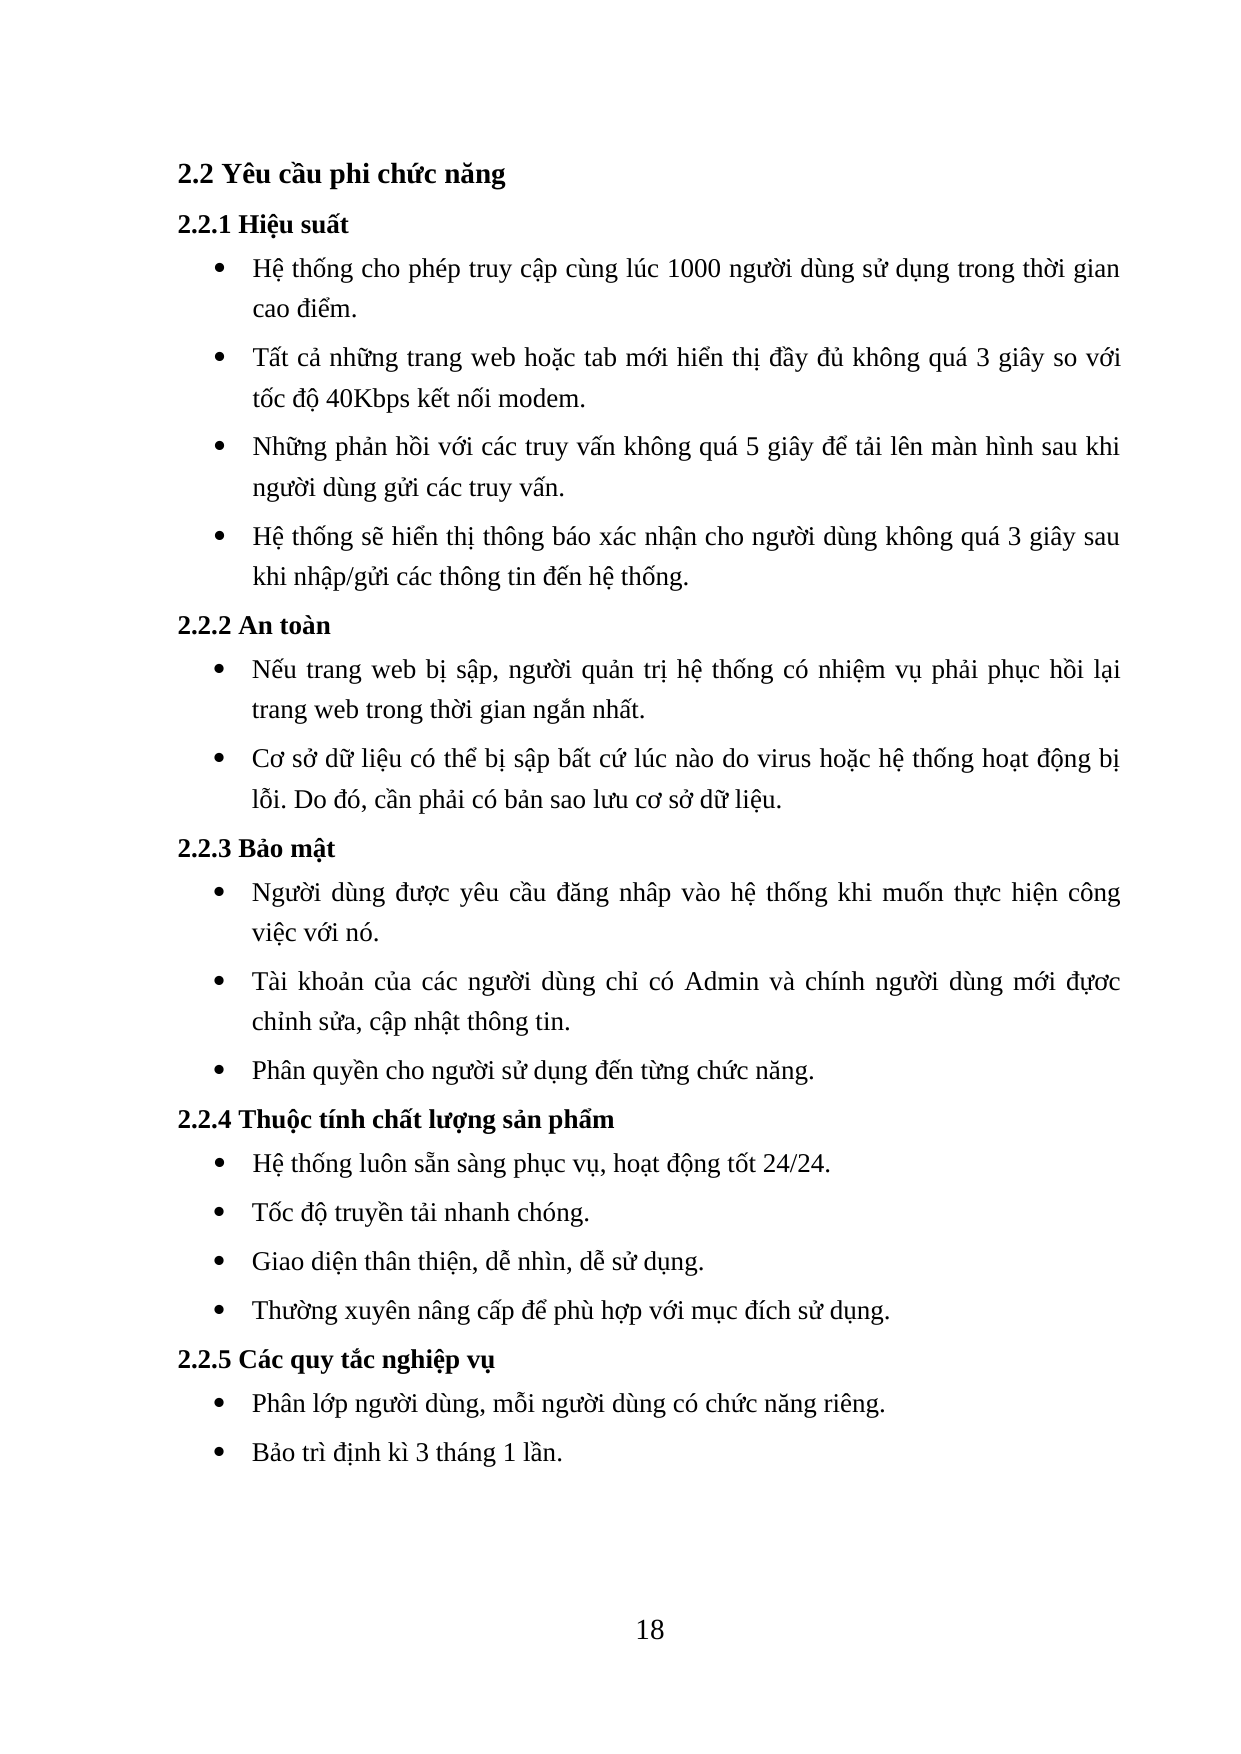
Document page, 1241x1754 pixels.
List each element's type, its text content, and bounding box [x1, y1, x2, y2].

list Phân lớp người dùng, mỗi người dùng có chức năng riêng. [214, 1387, 1122, 1418]
list Nếu trang web bị sập, người quản trị hệ thống có nhiệm vụ phải phục hồi lại trang web trong thời gian ngắn nhất. [214, 653, 1122, 725]
list Hệ thống sẽ hiển thị thông báo xác nhận cho người dùng không quá 3 giây sau khi nhập/gửi các thông tin đến hệ thống. [215, 520, 1122, 591]
list Giao diện thân thiện, dễ nhìn, dễ sử dụng. [214, 1245, 1122, 1276]
list Tất cả những trang web hoặc tab mới hiển thị đầy đủ không quá 3 giây so với tốc độ 40Kbps kết nối modem. [215, 341, 1122, 413]
list Hệ thống luôn sẵn sàng phục vụ, hoạt động tốt 24/24. [215, 1147, 1122, 1178]
list Tài khoản của các người dùng chỉ có Admin và chính người dùng mới đựơc chỉnh sửa, cập nhật thông tin. [214, 965, 1122, 1037]
list Hệ thống cho phép truy cập cùng lúc 1000 người dùng sử dụng trong thời gian cao điểm. [215, 252, 1122, 324]
list Tốc độ truyền tải nhanh chóng. [214, 1196, 1122, 1227]
list Bảo trì định kì 3 tháng 1 lần. [214, 1436, 1122, 1467]
list Những phản hồi với các truy vấn không quá 5 giây để tải lên màn hình sau khi người dùng gửi các truy vấn. [215, 431, 1122, 502]
subtitle 2.2 Yêu cầu phi chức năng [177, 156, 1122, 189]
subtitle 2.2.2 An toàn [177, 609, 1122, 640]
list Người dùng được yêu cầu đăng nhâp vào hệ thống khi muốn thực hiện công việc với nó. [214, 876, 1122, 947]
subtitle 2.2.3 Bảo mật [177, 832, 1122, 863]
list Phân quyền cho người sử dụng đến từng chức năng. [214, 1054, 1122, 1086]
subtitle 2.2.4 Thuộc tính chất lượng sản phẩm [177, 1103, 1122, 1134]
subtitle 2.2.1 Hiệu suất [177, 208, 1122, 239]
list Cơ sở dữ liệu có thể bị sập bất cứ lúc nào do virus hoặc hệ thống hoạt động bị lỗi. Do đó, cần phải có bản sao lưu cơ sở dữ liệu. [214, 742, 1122, 814]
list Thường xuyên nâng cấp để phù hợp với mục đích sử dụng. [214, 1294, 1122, 1325]
subtitle 2.2.5 Các quy tắc nghiệp vụ [177, 1343, 1122, 1374]
